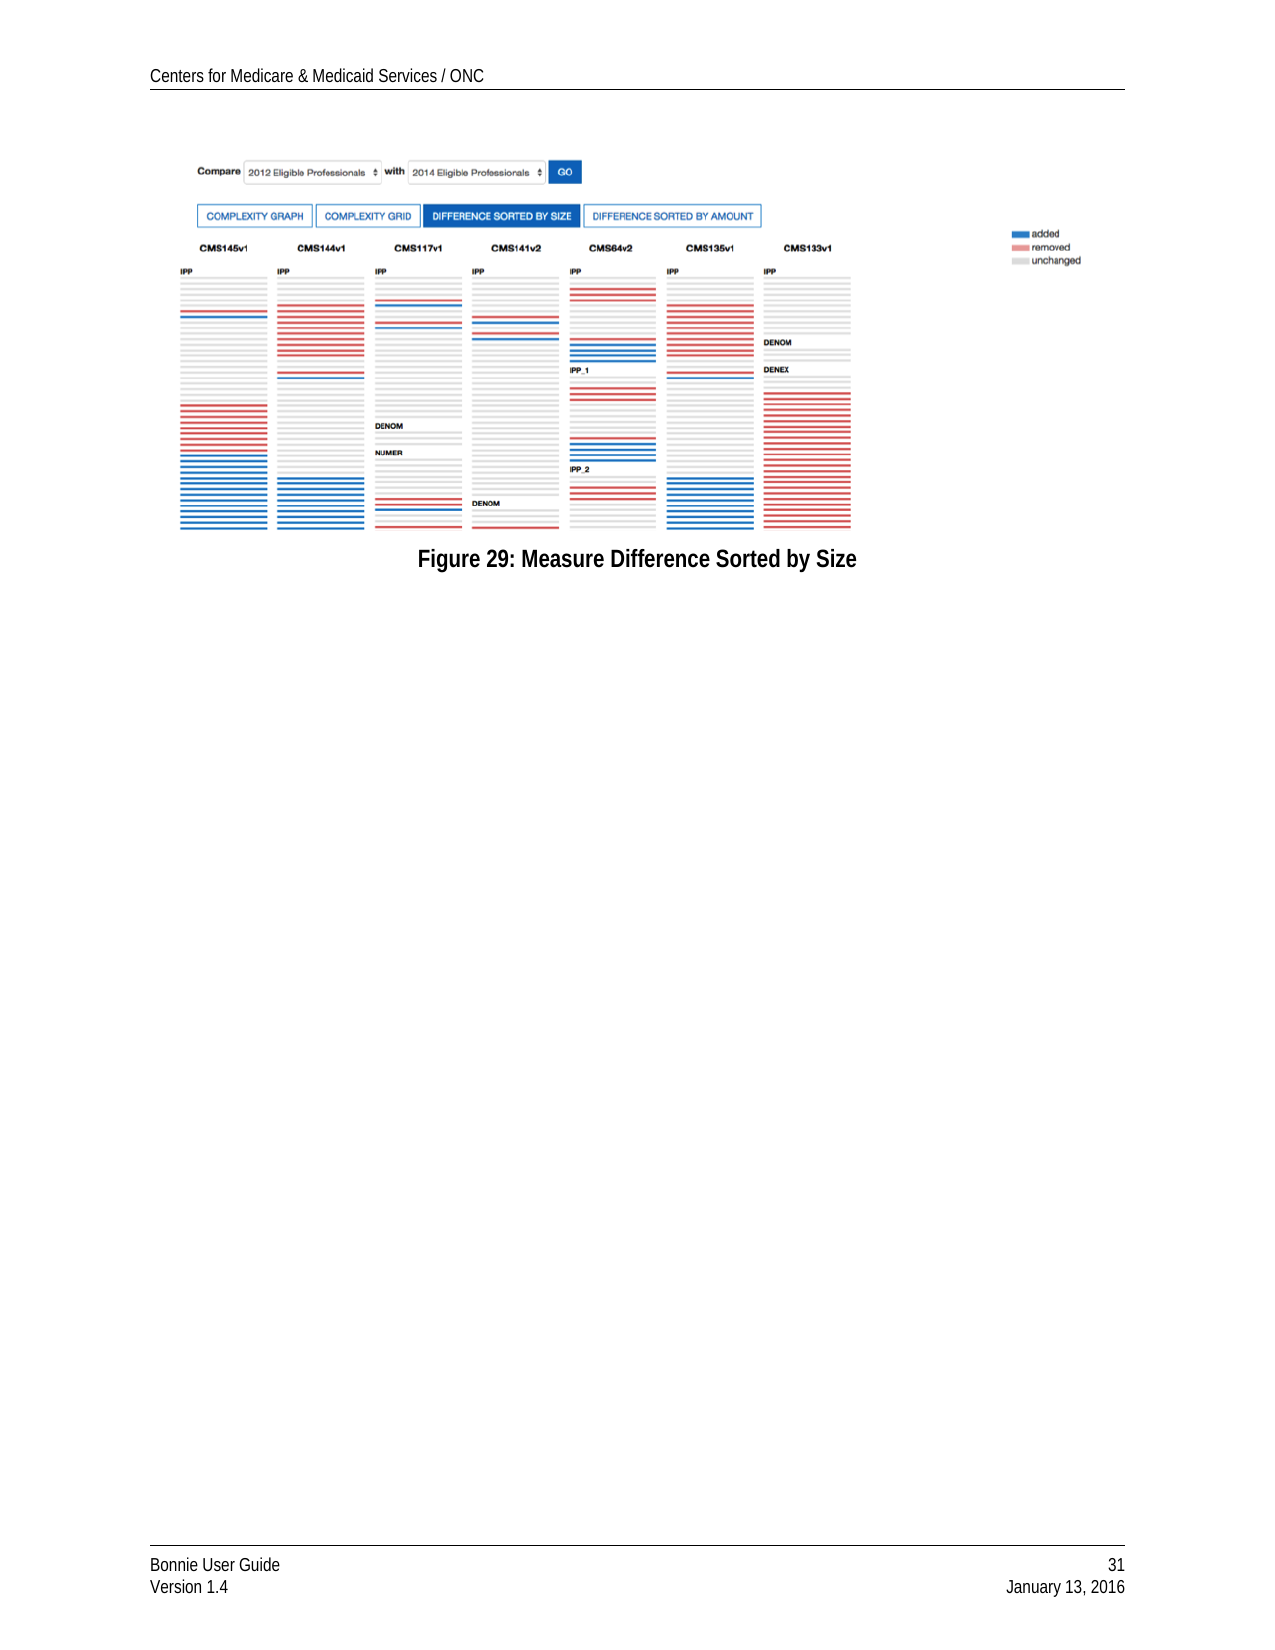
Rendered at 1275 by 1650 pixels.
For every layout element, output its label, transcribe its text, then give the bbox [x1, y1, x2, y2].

text Figure : Measure Difference Sorted by Size [150, 543, 1125, 572]
picture [165, 150, 1111, 531]
